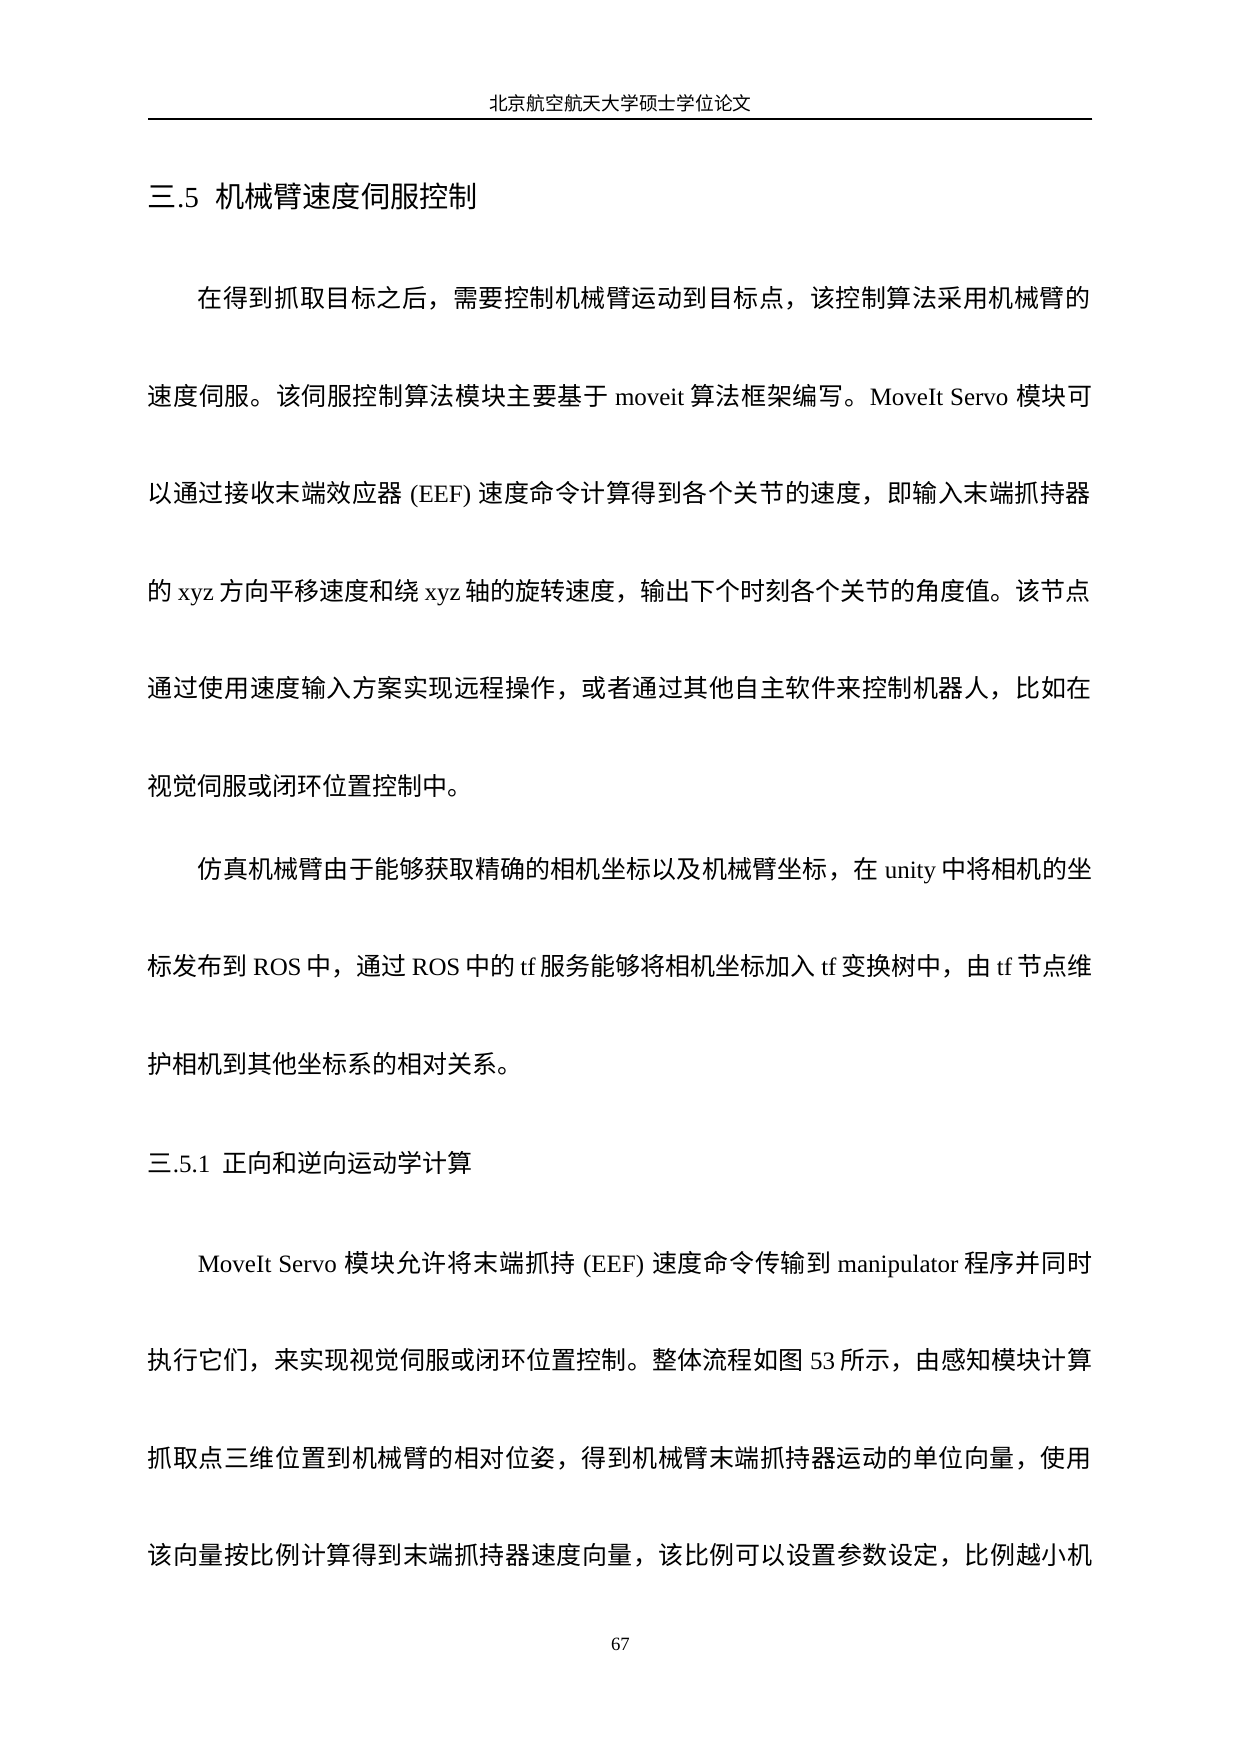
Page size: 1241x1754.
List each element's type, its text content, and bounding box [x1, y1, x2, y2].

subtitle 机械臂速度伺服控制 [148, 162, 1092, 227]
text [148, 1229, 1092, 1586]
text 仿真机械臂由于能够获取精确的相机坐标以及机械臂坐标，在unity中将相机的坐标发布到ROS中，通过ROS中的tf服务能够将相机坐标加入tf变换树中，由tf节点维护相机到其他坐标系的相对关系。 [148, 835, 1092, 1095]
subtitle 正向和逆向运动学计算 [148, 1129, 1092, 1194]
text 在得到抓取目标之后，需要控制机械臂运动到目标点，该控制算法采用机械臂的速度伺服。该伺服控制算法模块主要基于moveit算法框架编写。MoveIt Servo 模块可以通过接收末端效应器 (EEF) 速度命令计算得到各个关节的速度，即输入末端抓持器的xyz方向平移速度和绕xyz轴的旋转速度，输出下个时刻各个关节的角度值。该节点通过使用速度输入方案实现远程操作，或者通过其他自主软件来控制机器人，比如在视觉伺服或闭环位置控制中。 [148, 264, 1092, 817]
